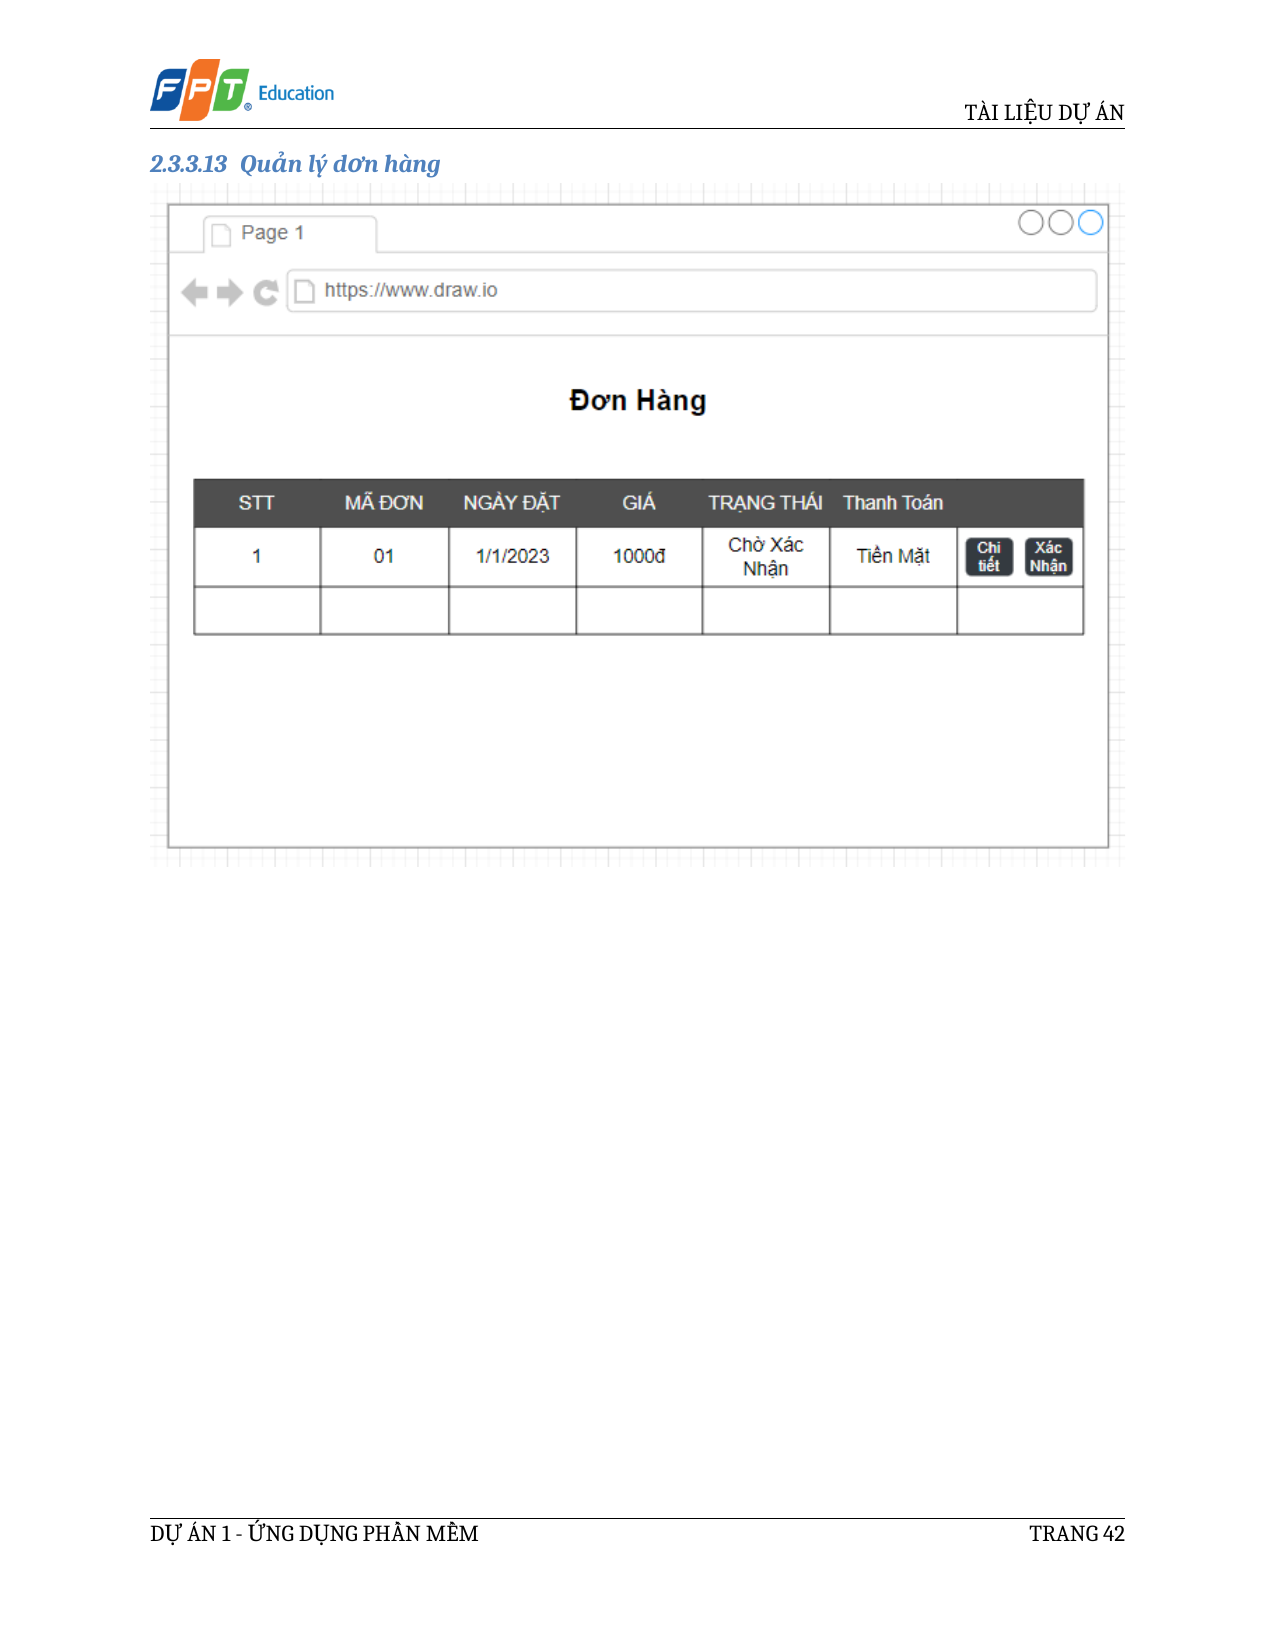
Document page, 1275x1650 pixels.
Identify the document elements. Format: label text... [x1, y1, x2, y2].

picture [150, 59, 336, 121]
subtitle Quản lý dơn hàng [150, 150, 1125, 179]
picture [150, 183, 1125, 867]
